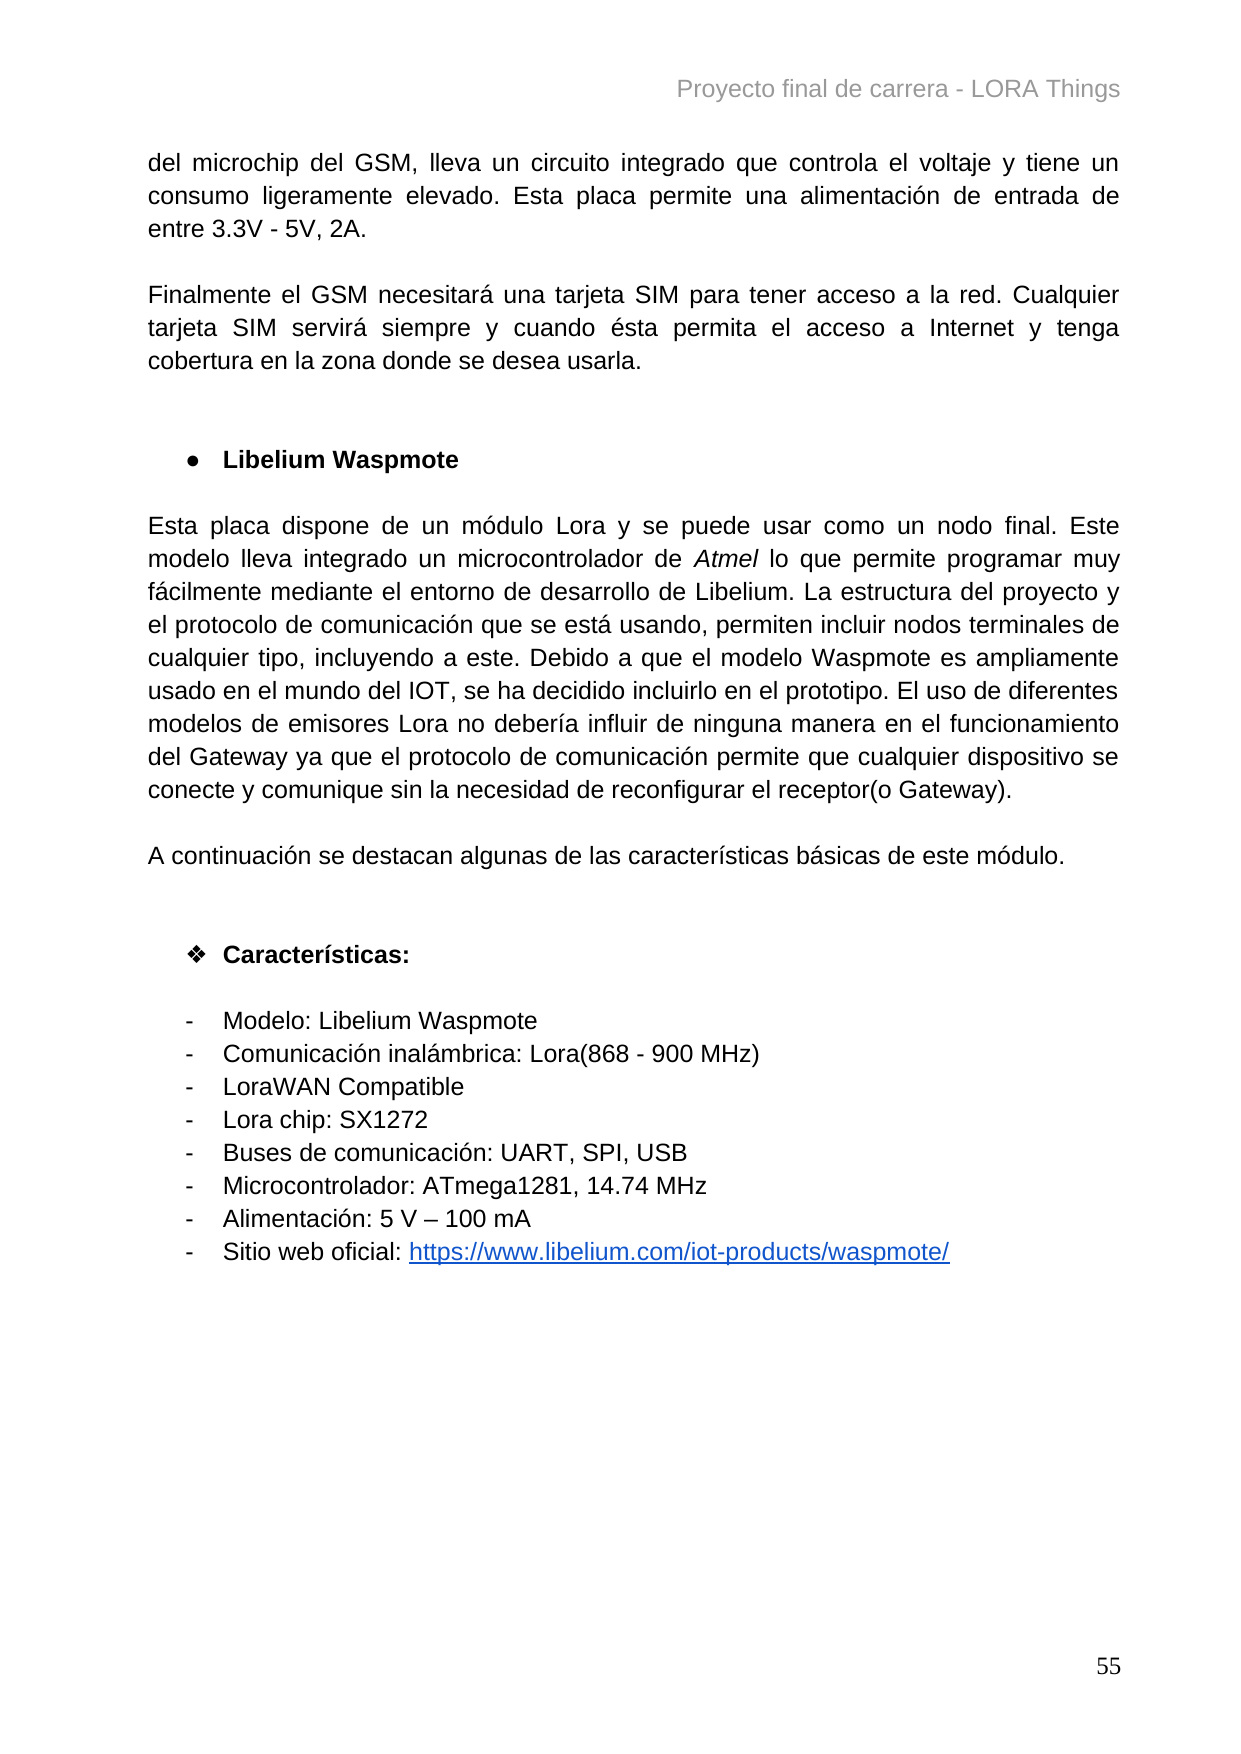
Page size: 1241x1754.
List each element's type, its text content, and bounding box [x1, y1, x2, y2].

text Esta placa dispone de un módulo Lora y se puede usar como un nodo final. Este modelo lleva integrado un microcontrolador de Atmel lo que permite programar muy fácilmente mediante el entorno de desarrollo de Libelium. La estructura del proyecto y el protocolo de comunicación que se está usando, permiten incluir nodos terminales de cualquier tipo, incluyendo a este. Debido a que el modelo Waspmote es ampliamente usado en el mundo del IOT, se ha decidido incluirlo en el prototipo. El uso de diferentes modelos de emisores Lora no debería influir de ninguna manera en el funcionamiento del Gateway ya que el protocolo de comunicación permite que cualquier dispositivo se conecte y comunique sin la necesidad de reconfigurar el receptor(o Gateway). [148, 511, 1121, 804]
list Modelo: Libelium Waspmote [185, 1006, 1121, 1035]
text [148, 148, 1121, 242]
list Alimentación: 5 V – 100 mA [185, 1204, 1121, 1233]
list Microcontrolador: ATmega1281, 14.74 MHz [185, 1171, 1121, 1200]
list Características: [185, 940, 1121, 969]
list Libelium Waspmote [185, 445, 1121, 474]
list Buses de comunicación: UART, SPI, USB [185, 1138, 1121, 1167]
list Lora chip: SX1272 [185, 1105, 1121, 1134]
list Comunicación inalámbrica: Lora(868 - 900 MHz) [185, 1039, 1121, 1068]
text A continuación se destacan algunas de las características básicas de este módulo. [148, 841, 1121, 870]
text Finalmente el GSM necesitará una tarjeta SIM para tener acceso a la red. Cualquier tarjeta SIM servirá siempre y cuando ésta permita el acceso a Internet y tenga cobertura en la zona donde se desea usarla. [148, 280, 1121, 374]
list Sitio web oficial: https://www.libelium.com/iot-products/waspmote/ [185, 1237, 1121, 1266]
list LoraWAN Compatible [185, 1072, 1121, 1101]
